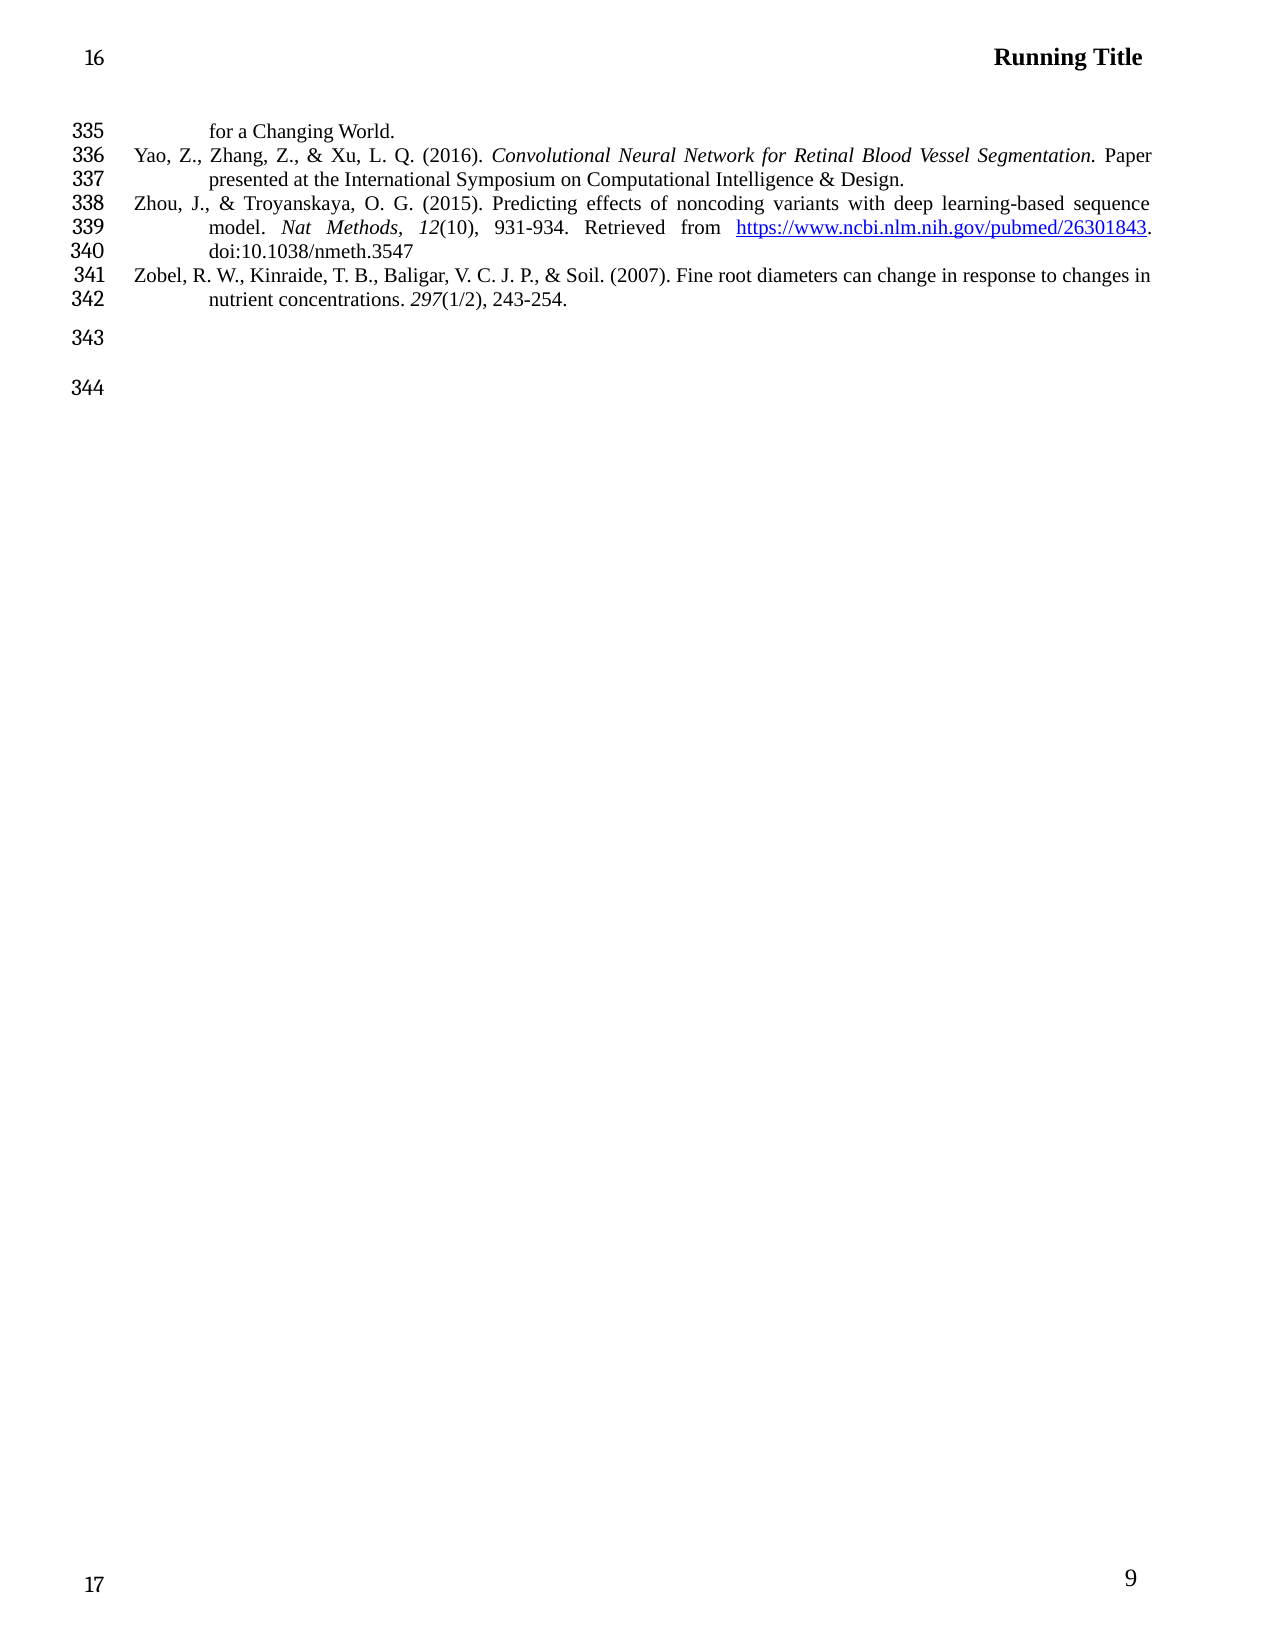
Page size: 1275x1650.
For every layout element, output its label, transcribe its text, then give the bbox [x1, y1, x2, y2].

text Yao, Z., Zhang, Z., & Xu, L. Q. (2016). Convolutional Neural Network for Retinal Blood Vessel Segmentation. Paper presented at the International Symposium on Computational Intelligence & Design. [133, 143, 1152, 191]
text Zobel, R. W., Kinraide, T. B., Baligar, V. C. J. P., & Soil. (2007). Fine root diameters can change in response to changes in nutrient concentrations. 297(1/2), 243-254. [133, 263, 1152, 311]
text Zhou, J., & Troyanskaya, O. G. (2015). Predicting effects of noncoding variants with deep learning-based sequence model. Nat Methods, 12(10), 931-934. Retrieved from https://www.ncbi.nlm.nih.gov/pubmed/26301843. doi:10.1038/nmeth.3547 [133, 191, 1152, 263]
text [133, 118, 1152, 143]
